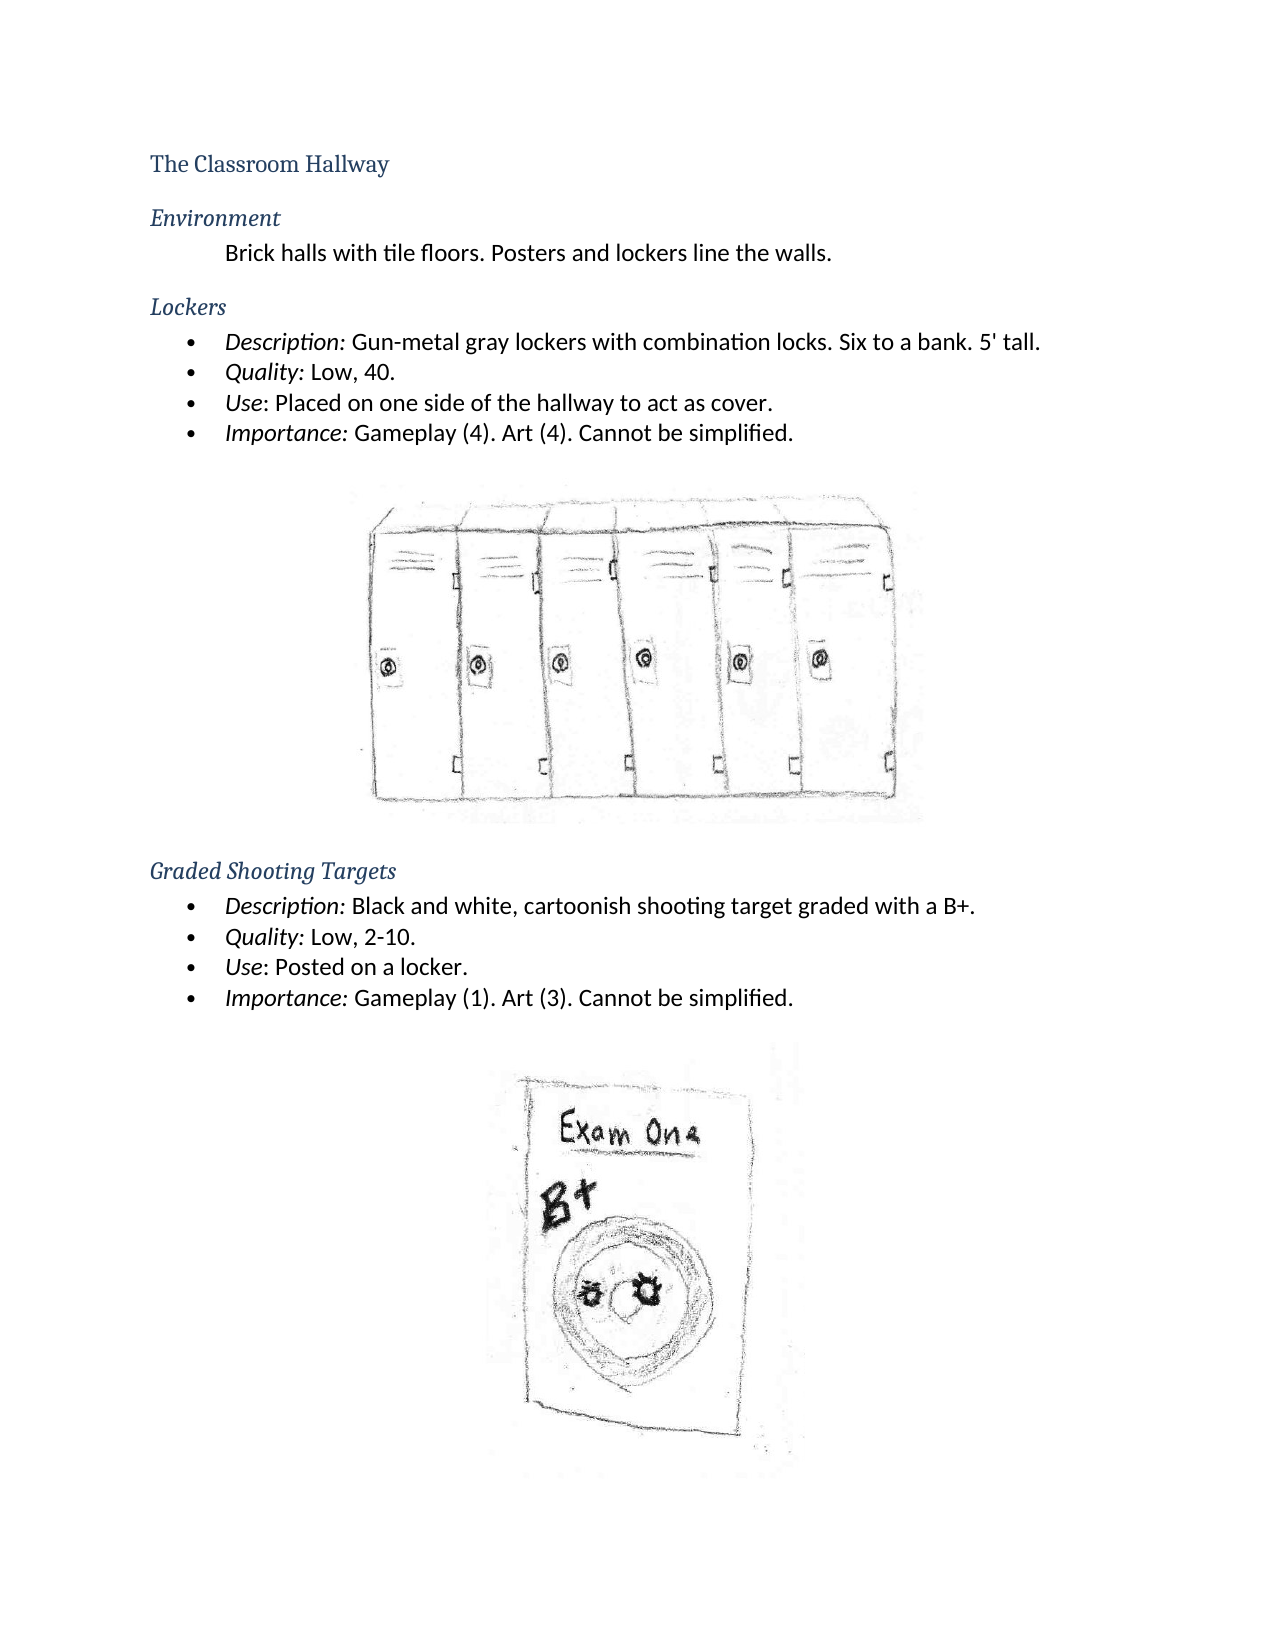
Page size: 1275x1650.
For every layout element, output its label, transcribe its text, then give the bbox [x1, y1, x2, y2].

subtitle Lockers [150, 293, 1125, 321]
list Quality: Low, 2-10. [187, 921, 1125, 951]
picture [348, 478, 927, 837]
list Description: Black and white, cartoonish shooting target graded with a B+. [187, 890, 1125, 921]
subtitle The Classroom Hallway [150, 150, 1125, 179]
list Description: Gun-metal gray lockers with combination locks. Six to a bank. 5' tall. [187, 326, 1125, 356]
picture [470, 1042, 805, 1480]
list Importance: Gameplay (4). Art (4). Cannot be simplified. [187, 417, 1125, 448]
subtitle Environment [150, 204, 1125, 233]
list Use: Posted on a locker. [187, 951, 1125, 982]
list Importance: Gameplay (1). Art (3). Cannot be simplified. [187, 982, 1125, 1012]
list Quality: Low, 40. [187, 356, 1125, 387]
subtitle Graded Shooting Targets [150, 857, 1125, 886]
text Brick halls with tile floors. Posters and lockers line the walls. [150, 237, 1125, 267]
list Use: Placed on one side of the hallway to act as cover. [187, 387, 1125, 417]
